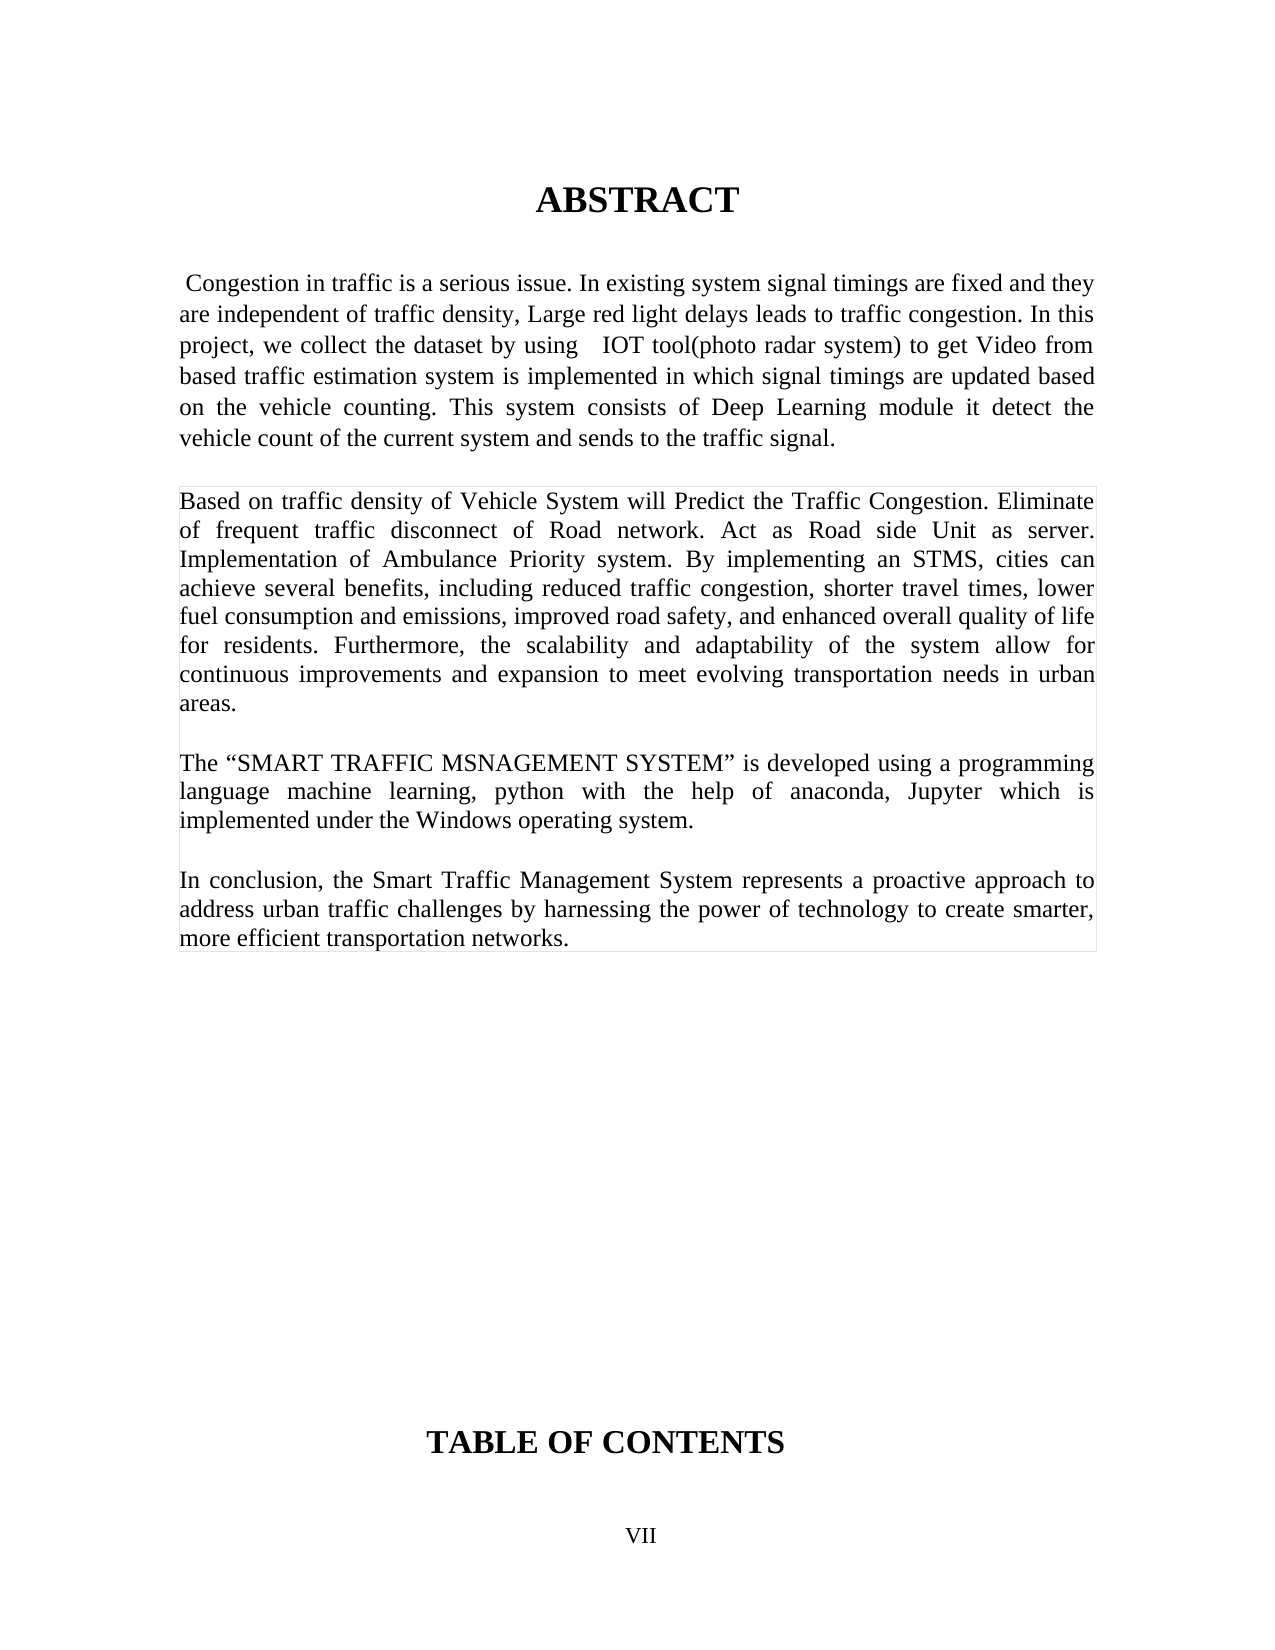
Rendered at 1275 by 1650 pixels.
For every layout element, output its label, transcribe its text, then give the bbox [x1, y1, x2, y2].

text Congestion in traffic is a serious issue. In existing system signal timings are fixed and they are independent of traffic density, Large red light delays leads to traffic congestion. In this project, we collect the dataset by using IOT tool(photo radar system) to get Video from based traffic estimation system is implemented in which signal timings are updated based on the vehicle counting. This system consists of Deep Learning module it detect the vehicle count of the current system and sends to the traffic signal. [179, 268, 1096, 452]
subtitle ABSTRACT [202, 177, 1073, 221]
text The “SMART TRAFFIC MSNAGEMENT SYSTEM” is developed using a programming language machine learning, python with the help of anaconda, Jupyter which is implemented under the Windows operating system. [180, 747, 1096, 834]
text Based on traffic density of Vehicle System will Predict the Traffic Congestion. Eliminate of frequent traffic disconnect of Road network. Act as Road side Unit as server. Implementation of Ambulance Priority system. By implementing an STMS, cities can achieve several benefits, including reduced traffic congestion, shorter travel times, lower fuel consumption and emissions, improved road safety, and enhanced overall quality of life for residents. Furthermore, the scalability and adaptability of the system allow for continuous improvements and expansion to meet evolving transportation needs in urban areas. [180, 487, 1096, 716]
text TABLE OF CONTENTS [179, 1422, 1074, 1460]
text In conclusion, the Smart Traffic Management System represents a proactive approach to address urban traffic challenges by harnessing the power of technology to create smarter, more efficient transportation networks. [180, 864, 1096, 951]
